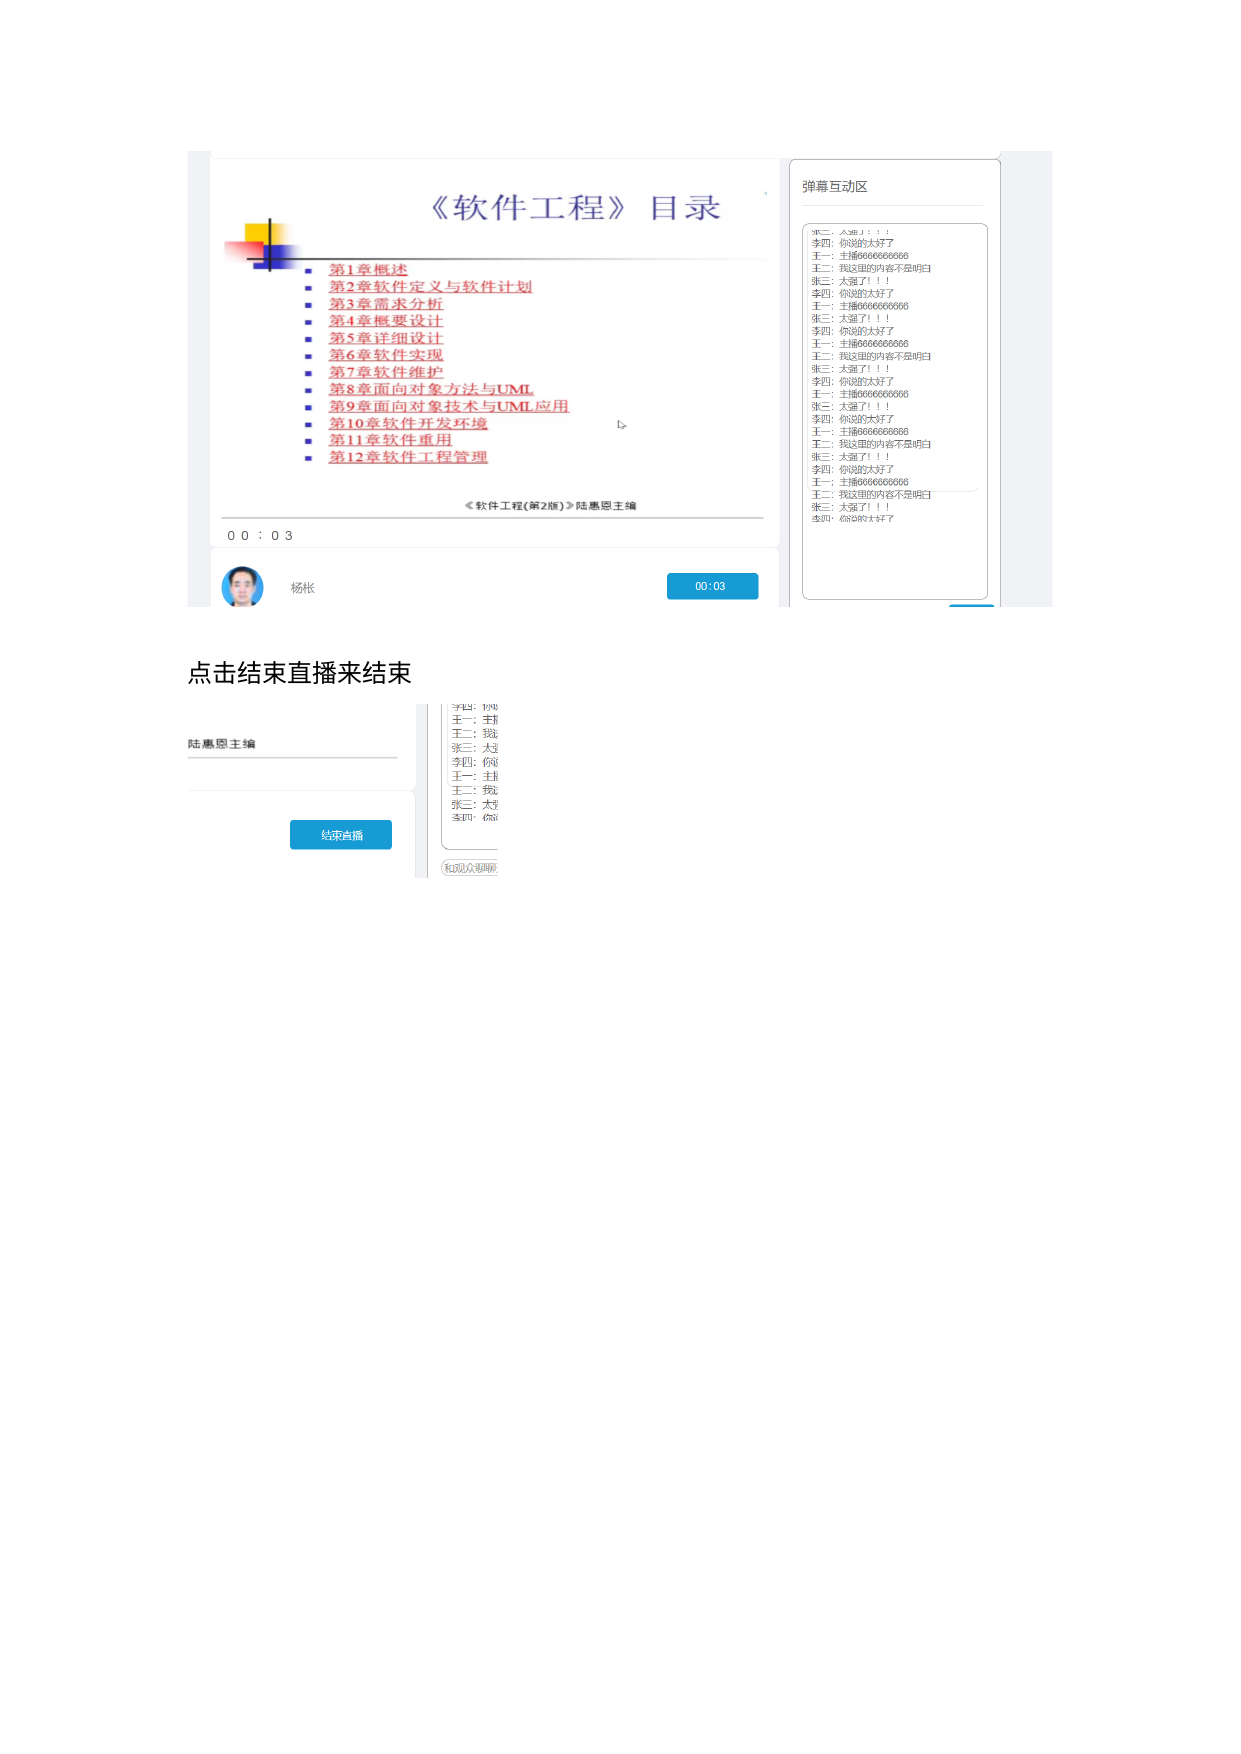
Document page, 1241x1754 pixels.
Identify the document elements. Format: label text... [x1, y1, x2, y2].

text 点击结束直播来结束 [187, 639, 1053, 704]
picture [187, 151, 1053, 607]
picture [187, 704, 498, 878]
